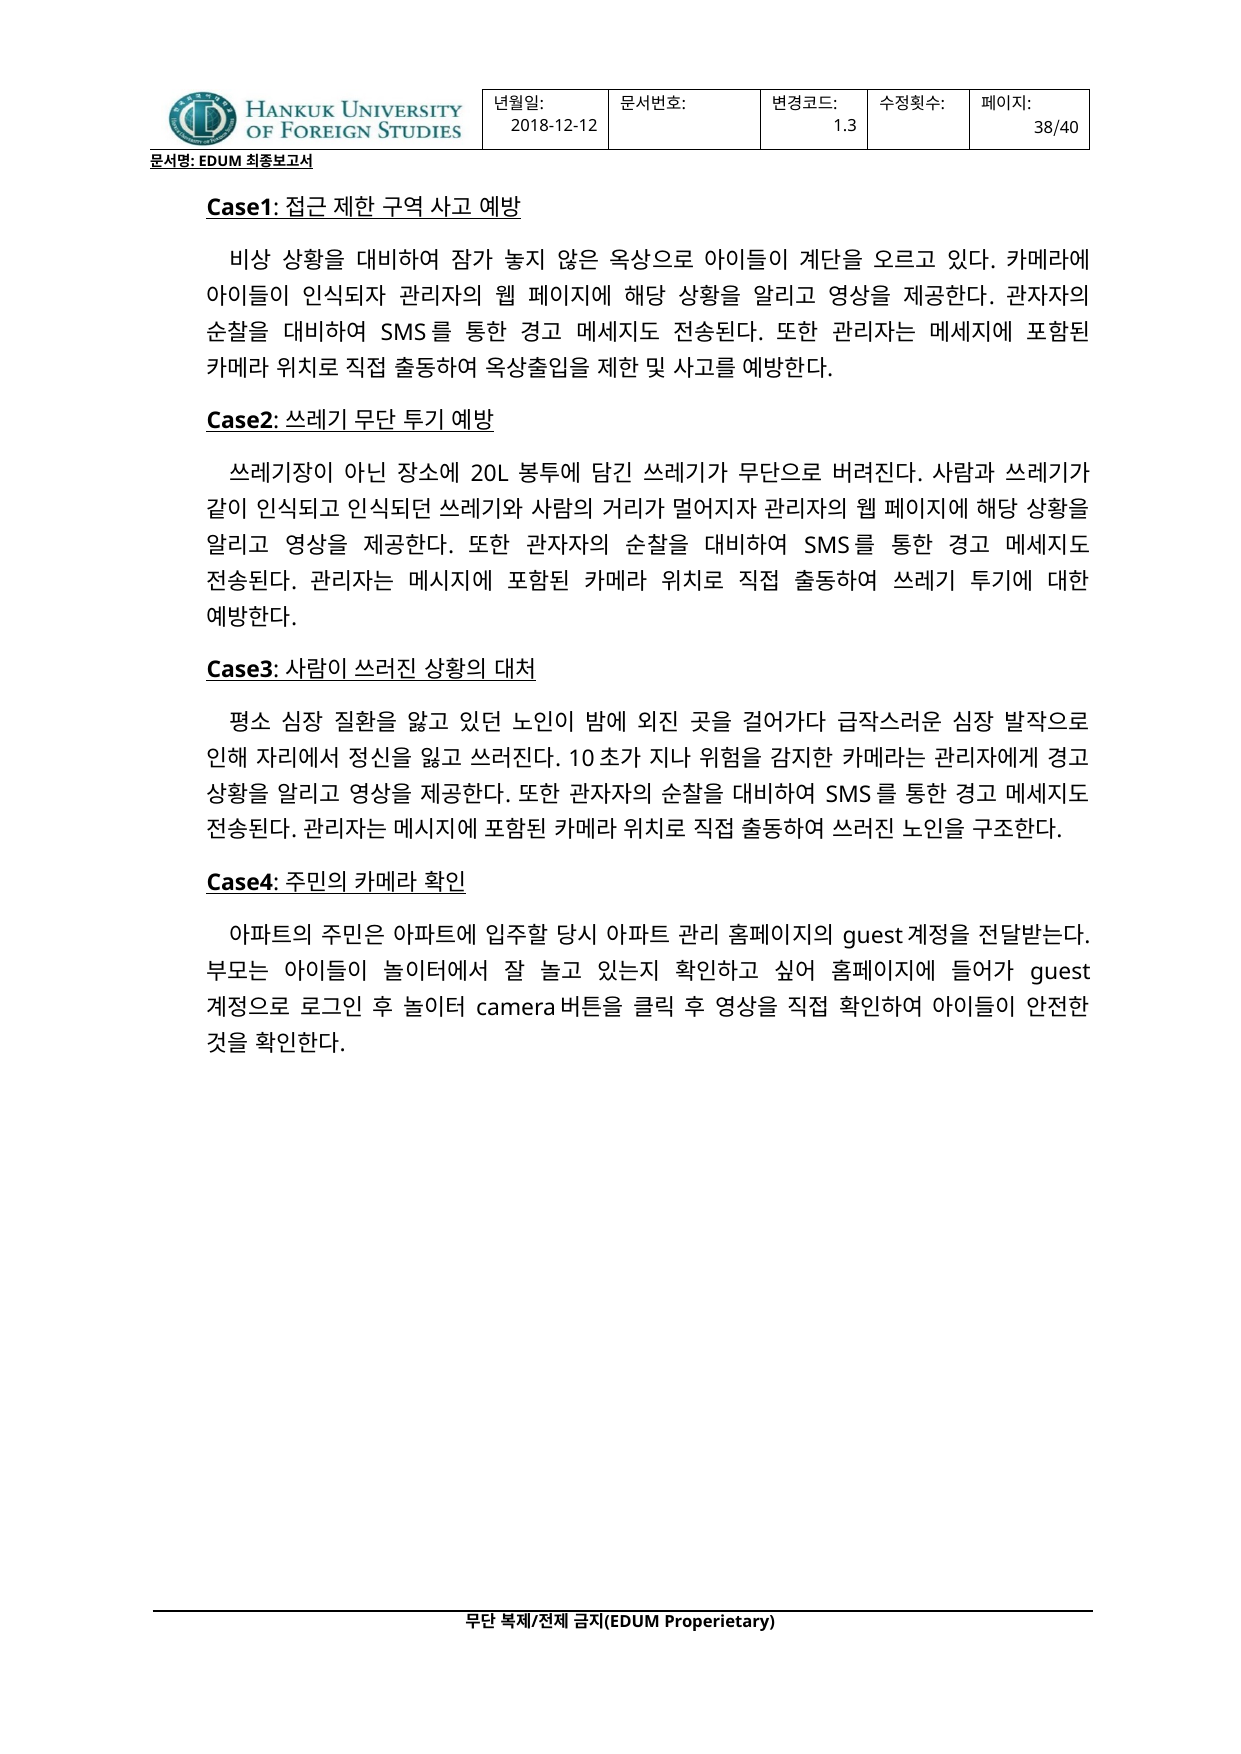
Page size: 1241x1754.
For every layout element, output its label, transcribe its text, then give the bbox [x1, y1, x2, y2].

text Case4: 주민의 카메라 확인 [150, 864, 1090, 897]
text 아파트의 주민은 아파트에 입주할 당시 아파트 관리 홈페이지의 guest계정을 전달받는다. 부모는 아이들이 놀이터에서 잘 놀고 있는지 확인하고 싶어 홈페이지에 들어가 guest계정으로 로그인 후 놀이터 camera버튼을 클릭 후 영상을 직접 확인하여 아이들이 안전한 것을 확인한다. [206, 917, 1090, 1058]
list 비상 상황을 대비하여 잠가 놓지 않은 옥상으로 아이들이 계단을 오르고 있다. 카메라에 아이들이 인식되자 관리자의 웹 페이지에 해당 상황을 알리고 영상을 제공한다. 관자자의 순찰을 대비하여 SMS를 통한 경고 메세지도 전송된다. 또한 관리자는 메세지에 포함된 카메라 위치로 직접 출동하여 옥상출입을 제한 및 사고를 예방한다. [206, 242, 1090, 383]
list 쓰레기장이 아닌 장소에 20L 봉투에 담긴 쓰레기가 무단으로 버려진다. 사람과 쓰레기가 같이 인식되고 인식되던 쓰레기와 사람의 거리가 멀어지자 관리자의 웹 페이지에 해당 상황을 알리고 영상을 제공한다. 또한 관자자의 순찰을 대비하여 SMS를 통한 경고 메세지도 전송된다. 관리자는 메시지에 포함된 카메라 위치로 직접 출동하여 쓰레기 투기에 대한 예방한다. [206, 455, 1090, 632]
text Case3: 사람이 쓰러진 상황의 대처 [150, 651, 1090, 684]
list Case1: 접근 제한 구역 사고 예방 [206, 189, 1090, 222]
text 평소 심장 질환을 앓고 있던 노인이 밤에 외진 곳을 걸어가다 급작스러운 심장 발작으로 인해 자리에서 정신을 잃고 쓰러진다. 10초가 지나 위험을 감지한 카메라는 관리자에게 경고 상황을 알리고 영상을 제공한다. 또한 관자자의 순찰을 대비하여 SMS를 통한 경고 메세지도 전송된다. 관리자는 메시지에 포함된 카메라 위치로 직접 출동하여 쓰러진 노인을 구조한다. [206, 704, 1090, 845]
picture [161, 89, 470, 149]
list Case2: 쓰레기 무단 투기 예방 [206, 402, 1090, 436]
